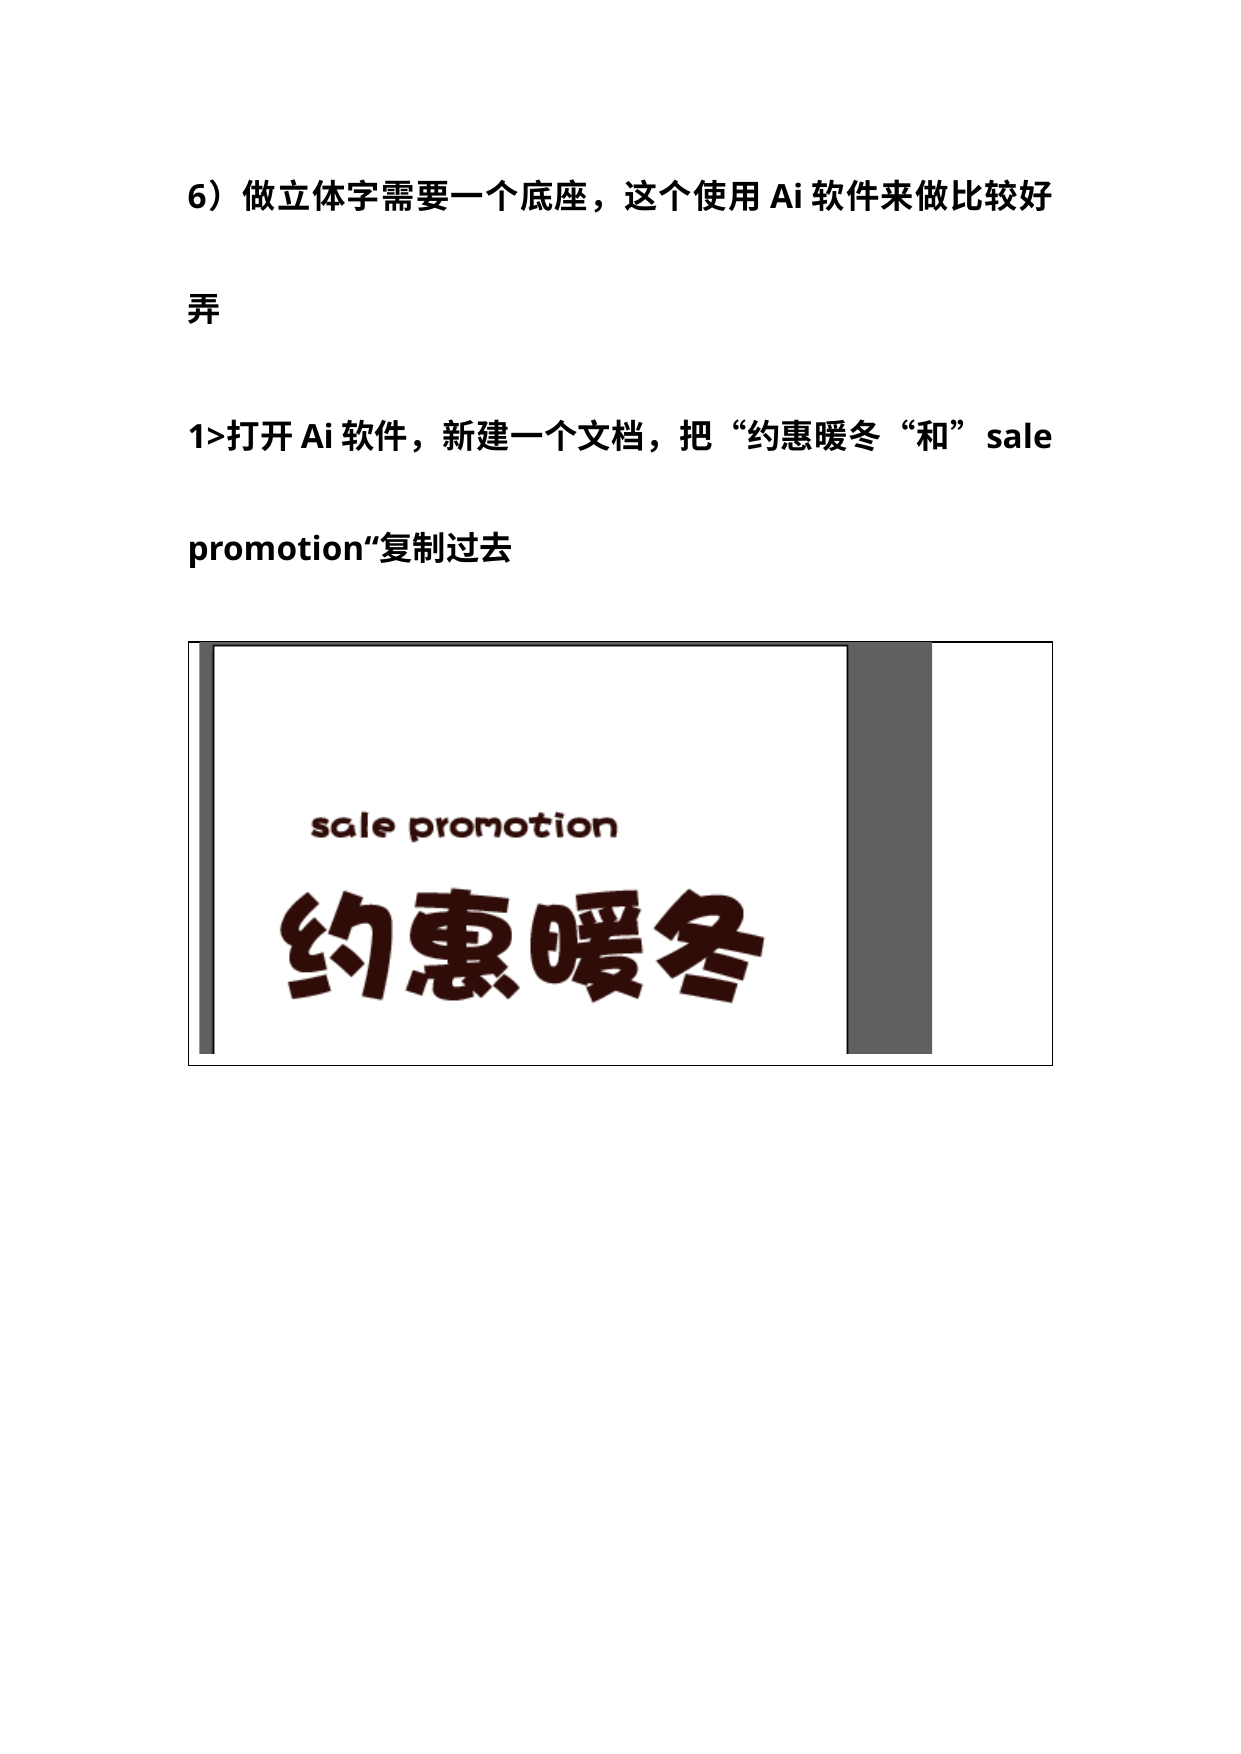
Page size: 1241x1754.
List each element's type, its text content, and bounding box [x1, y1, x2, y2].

subtitle 1>打开Ai软件，新建一个文档，把“约惠暖冬“和”sale promotion“复制过去 [187, 402, 1053, 579]
subtitle 6）做立体字需要一个底座，这个使用Ai软件来做比较好弄 [187, 162, 1053, 339]
picture [199, 642, 933, 1054]
table_header [189, 643, 1052, 1065]
